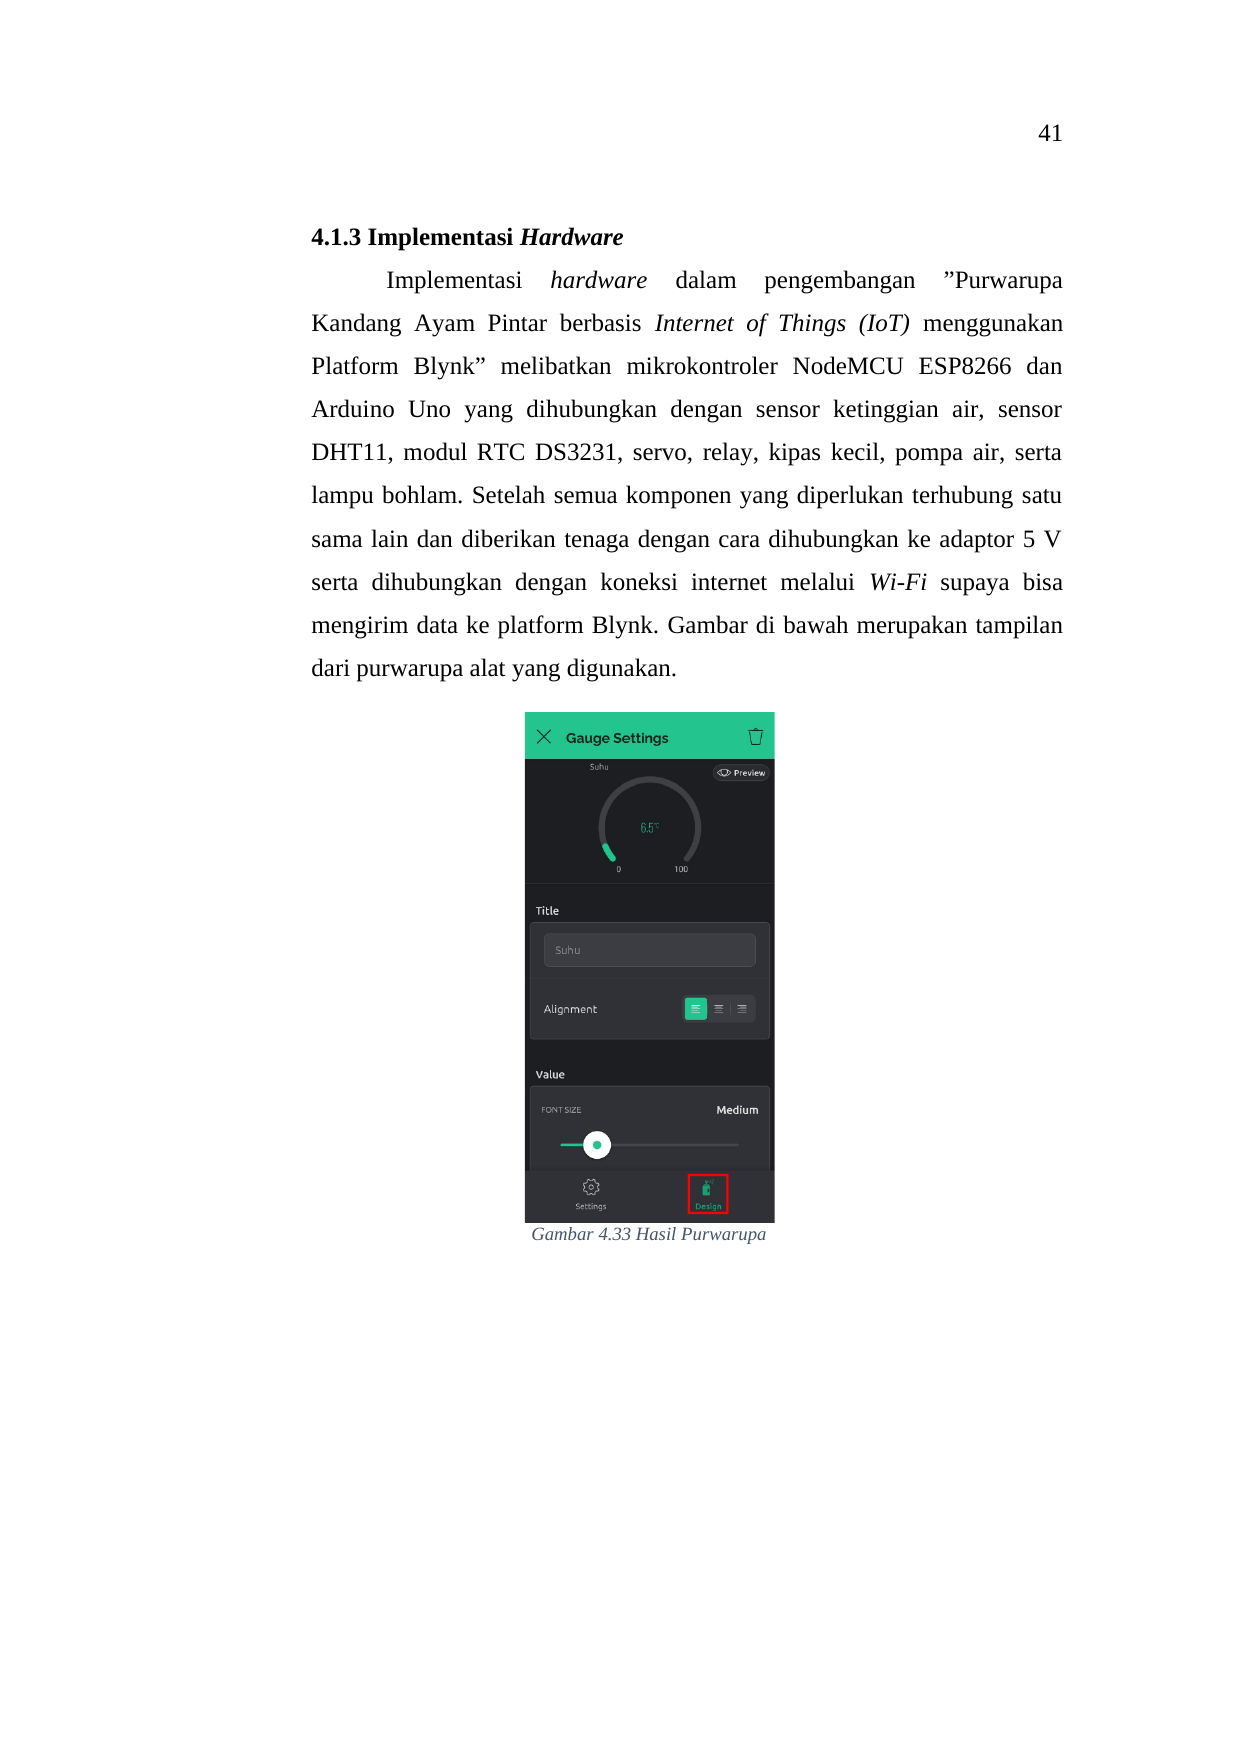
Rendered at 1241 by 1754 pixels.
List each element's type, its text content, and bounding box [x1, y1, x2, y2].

picture [524, 712, 775, 1223]
text Implementasi hardware dalam pengembangan ”Purwarupa Kandang Ayam Pintar berbasis Internet of Things (IoT) menggunakan Platform Blynk” melibatkan mikrokontroler NodeMCU ESP8266 dan Arduino Uno yang dihubungkan dengan sensor ketinggian air, sensor DHT11, modul RTC DS3231, servo, relay, kipas kecil, pompa air, serta lampu bohlam. Setelah semua komponen yang diperlukan terhubung satu sama lain dan diberikan tenaga dengan cara dihubungkan ke adaptor 5 V serta dihubungkan dengan koneksi internet melalui Wi-Fi supaya bisa mengirim data ke platform Blynk. Gambar di bawah merupakan tampilan dari purwarupa alat yang digunakan. [311, 265, 1063, 682]
subtitle Implementasi Hardware [311, 222, 1063, 251]
